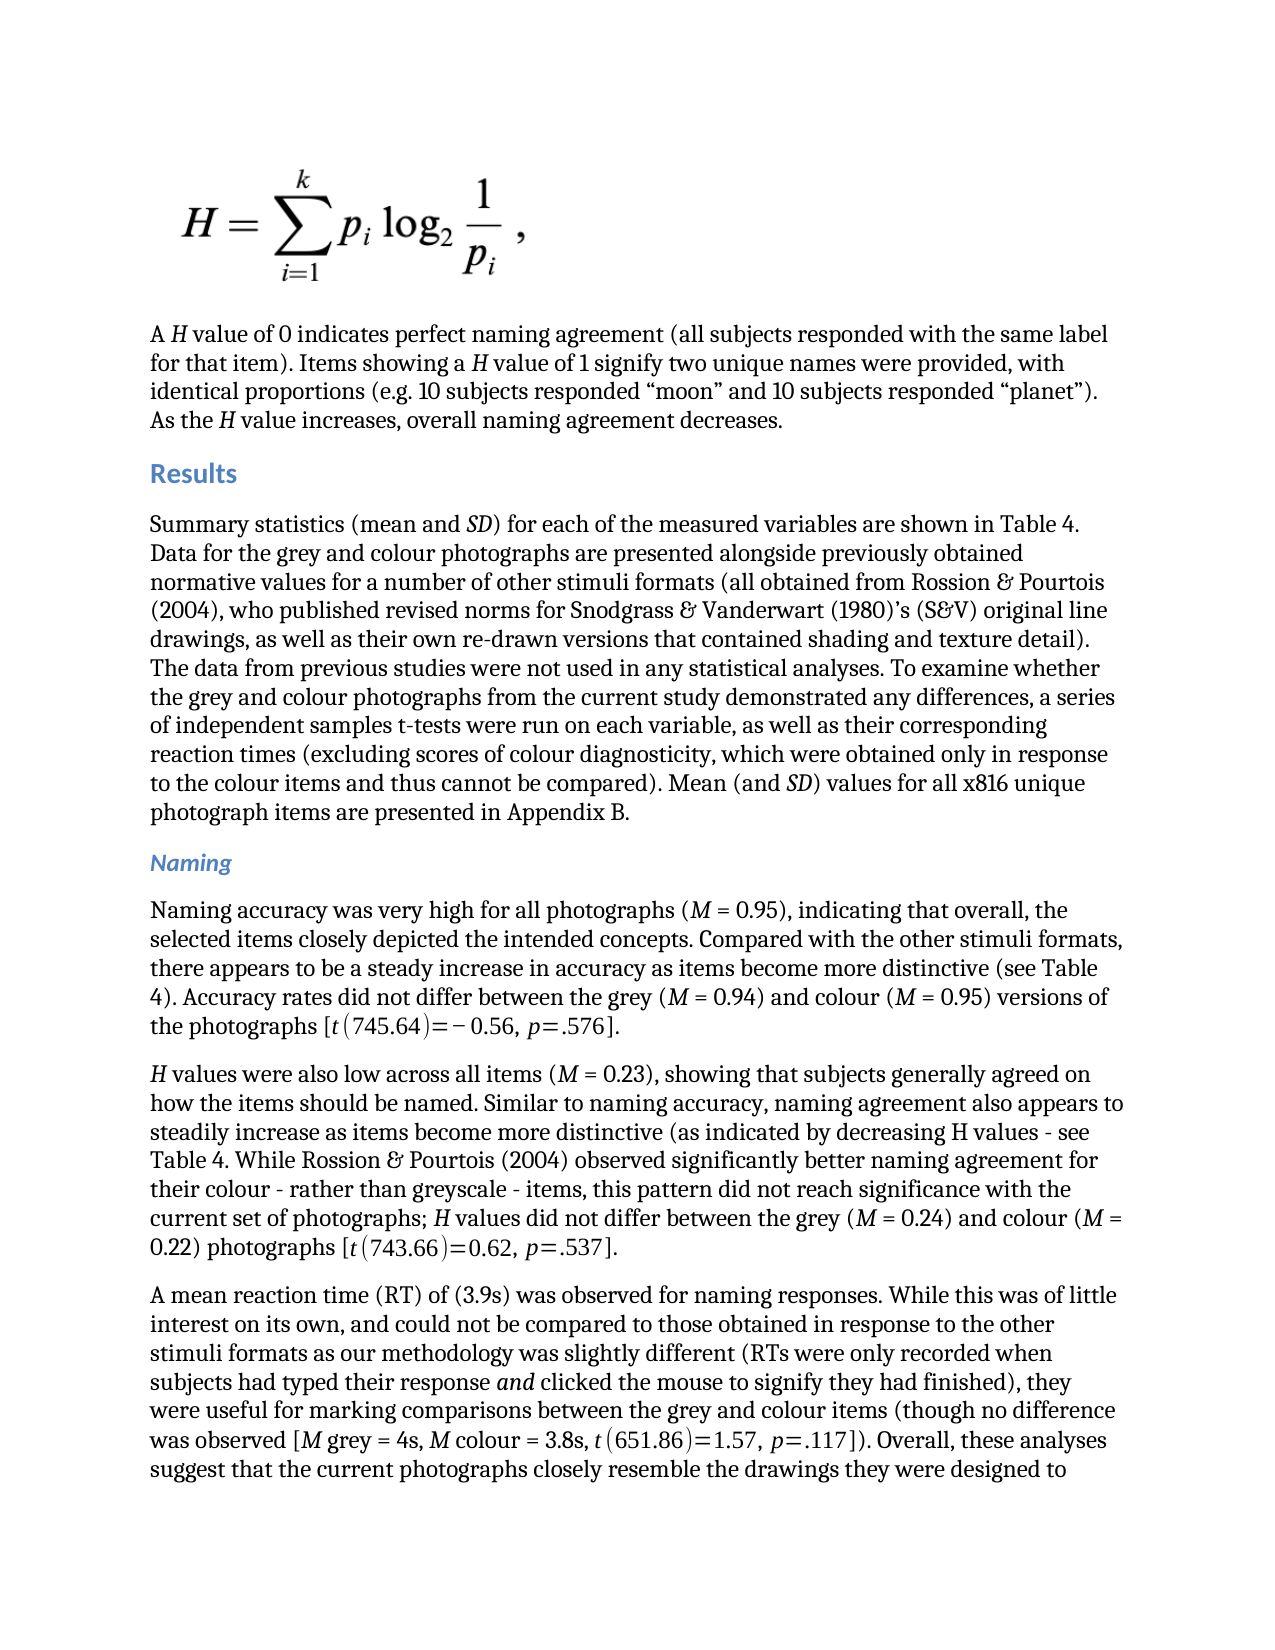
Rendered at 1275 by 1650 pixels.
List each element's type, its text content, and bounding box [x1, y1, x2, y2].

text H values were also low across all items (M = 0.23), showing that subjects generally agreed on how the items should be named. Similar to naming accuracy, naming agreement also appears to steadily increase as items become more distinctive (as indicated by decreasing H values - see Table 4. While Rossion & Pourtois (2004) observed significantly better naming agreement for their colour - rather than greyscale - items, this pattern did not reach significance with the current set of photographs; H values did not differ between the grey (M = 0.24) and colour (M = 0.22) photographs [, ]. [150, 1060, 1125, 1263]
subtitle Naming [150, 847, 1125, 878]
text Naming accuracy was very high for all photographs (M = 0.95), indicating that overall, the selected items closely depicted the intended concepts. Compared with the other stimuli formats, there appears to be a steady increase in accuracy as items become more distinctive (see Table 4). Accuracy rates did not differ between the grey (M = 0.94) and colour (M = 0.95) versions of the photographs [, ]. [150, 896, 1125, 1041]
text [150, 1281, 1125, 1484]
text A H value of 0 indicates perfect naming agreement (all subjects responded with the same label for that item). Items showing a H value of 1 signify two unique names were provided, with identical proportions (e.g. 10 subjects responded “moon” and 10 subjects responded “planet”). As the H value increases, overall naming agreement decreases. [150, 320, 1125, 435]
picture [168, 150, 549, 301]
text Summary statistics (mean and SD) for each of the measured variables are shown in Table 4. Data for the grey and colour photographs are presented alongside previously obtained normative values for a number of other stimuli formats (all obtained from Rossion & Pourtois (2004), who published revised norms for Snodgrass & Vanderwart (1980)’s (S&V) original line drawings, as well as their own re-drawn versions that contained shading and texture detail). The data from previous studies were not used in any statistical analyses. To examine whether the grey and colour photographs from the current study demonstrated any differences, a series of independent samples t-tests were run on each variable, as well as their corresponding reaction times (excluding scores of colour diagnosticity, which were obtained only in response to the colour items and thus cannot be compared). Mean (and SD) values for all x816 unique photograph items are presented in Appendix B. [150, 510, 1125, 826]
subtitle Results [150, 456, 1125, 491]
